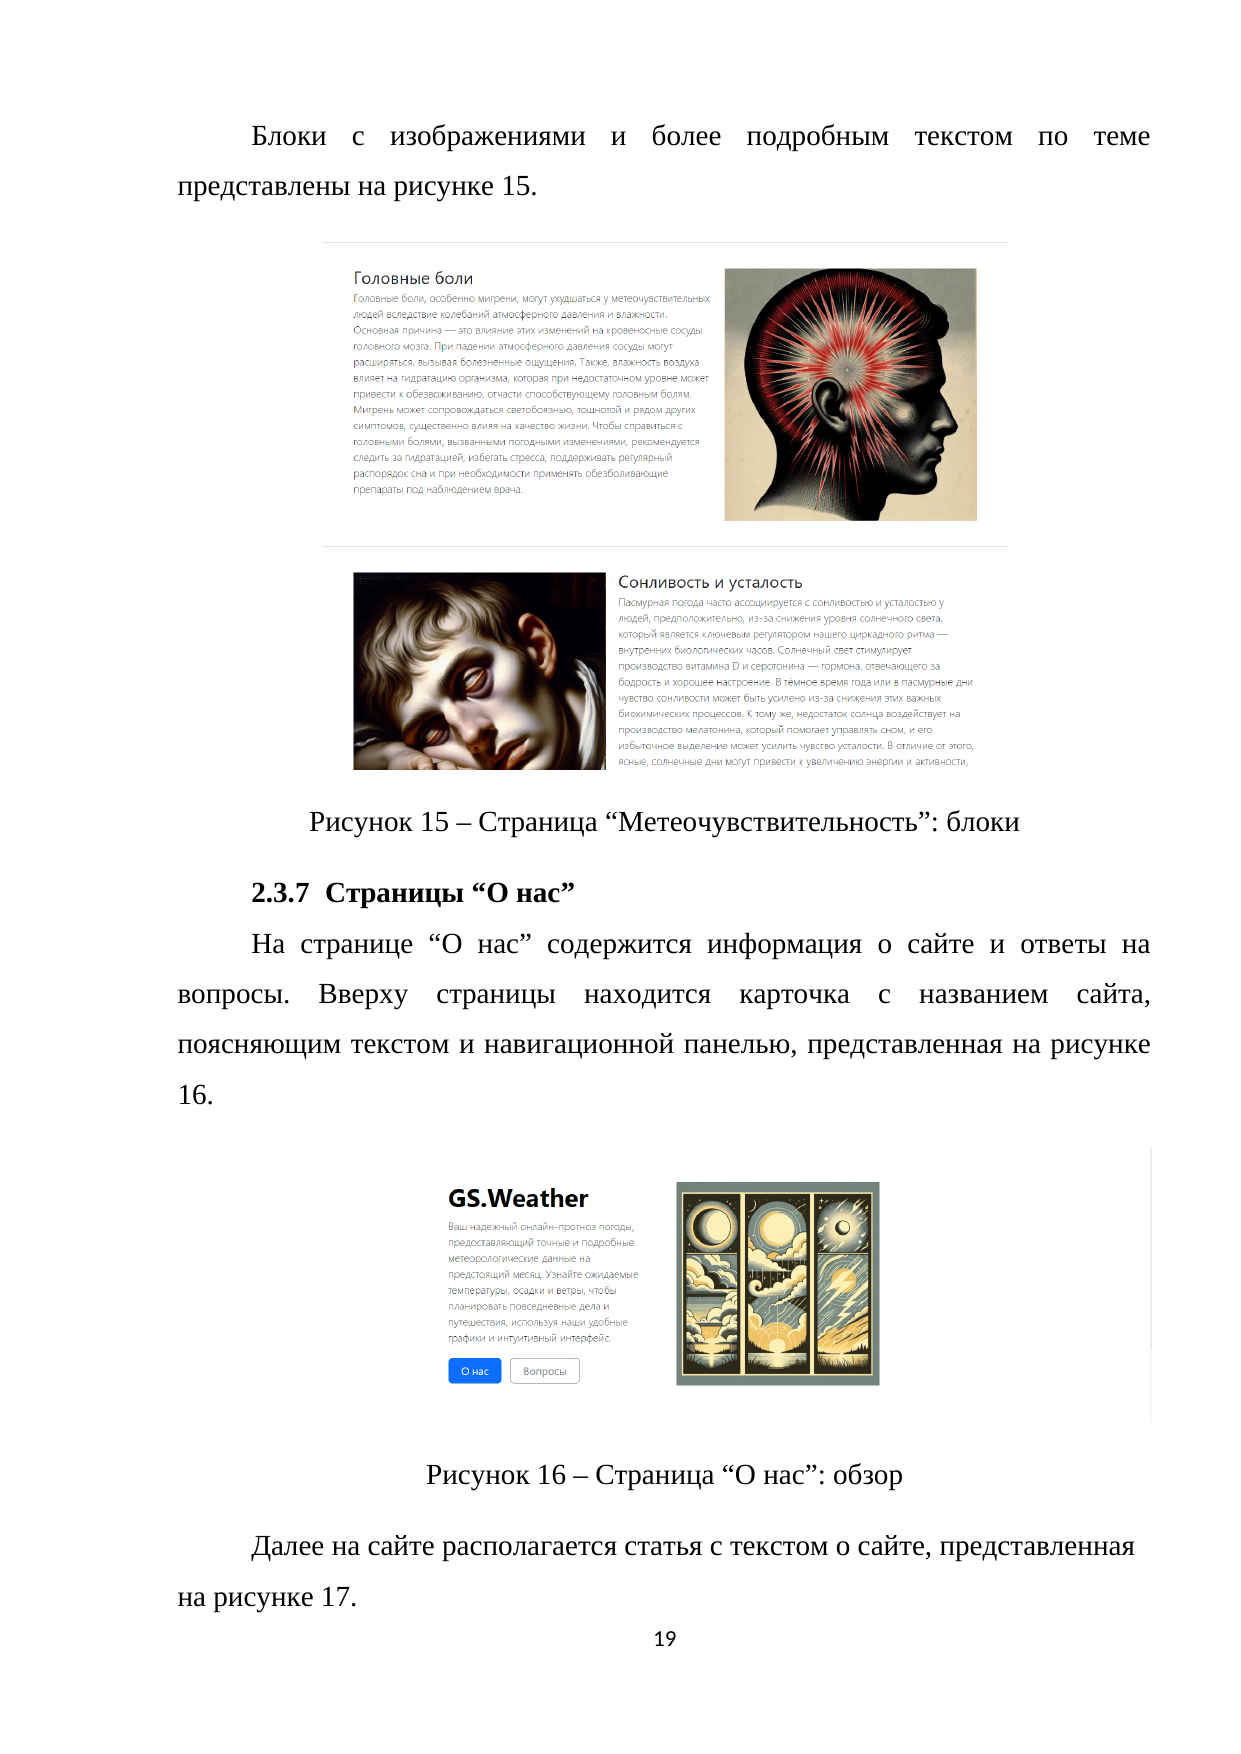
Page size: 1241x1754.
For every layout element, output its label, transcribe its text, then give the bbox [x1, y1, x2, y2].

text Рисунок 16 – Страница “О нас”: обзор [177, 1457, 1152, 1491]
list Страницы “О нас” [177, 876, 1152, 909]
text Блоки с изображениями и более подробным текстом по теме представлены на рисунке 15. [177, 118, 1152, 202]
text Рисунок 15 – Страница “Метеочувствительность”: блоки [177, 804, 1152, 838]
list На странице “О нас” содержится информация о сайте и ответы на вопросы. Вверху страницы находится карточка с названием сайта, поясняющим текстом и навигационной панелью, представленная на рисунке 16. [177, 926, 1152, 1110]
picture [177, 1148, 1152, 1423]
picture [177, 239, 1152, 770]
text Далее на сайте располагается статья с текстом о сайте, представленная на рисунке 17. [177, 1528, 1152, 1612]
